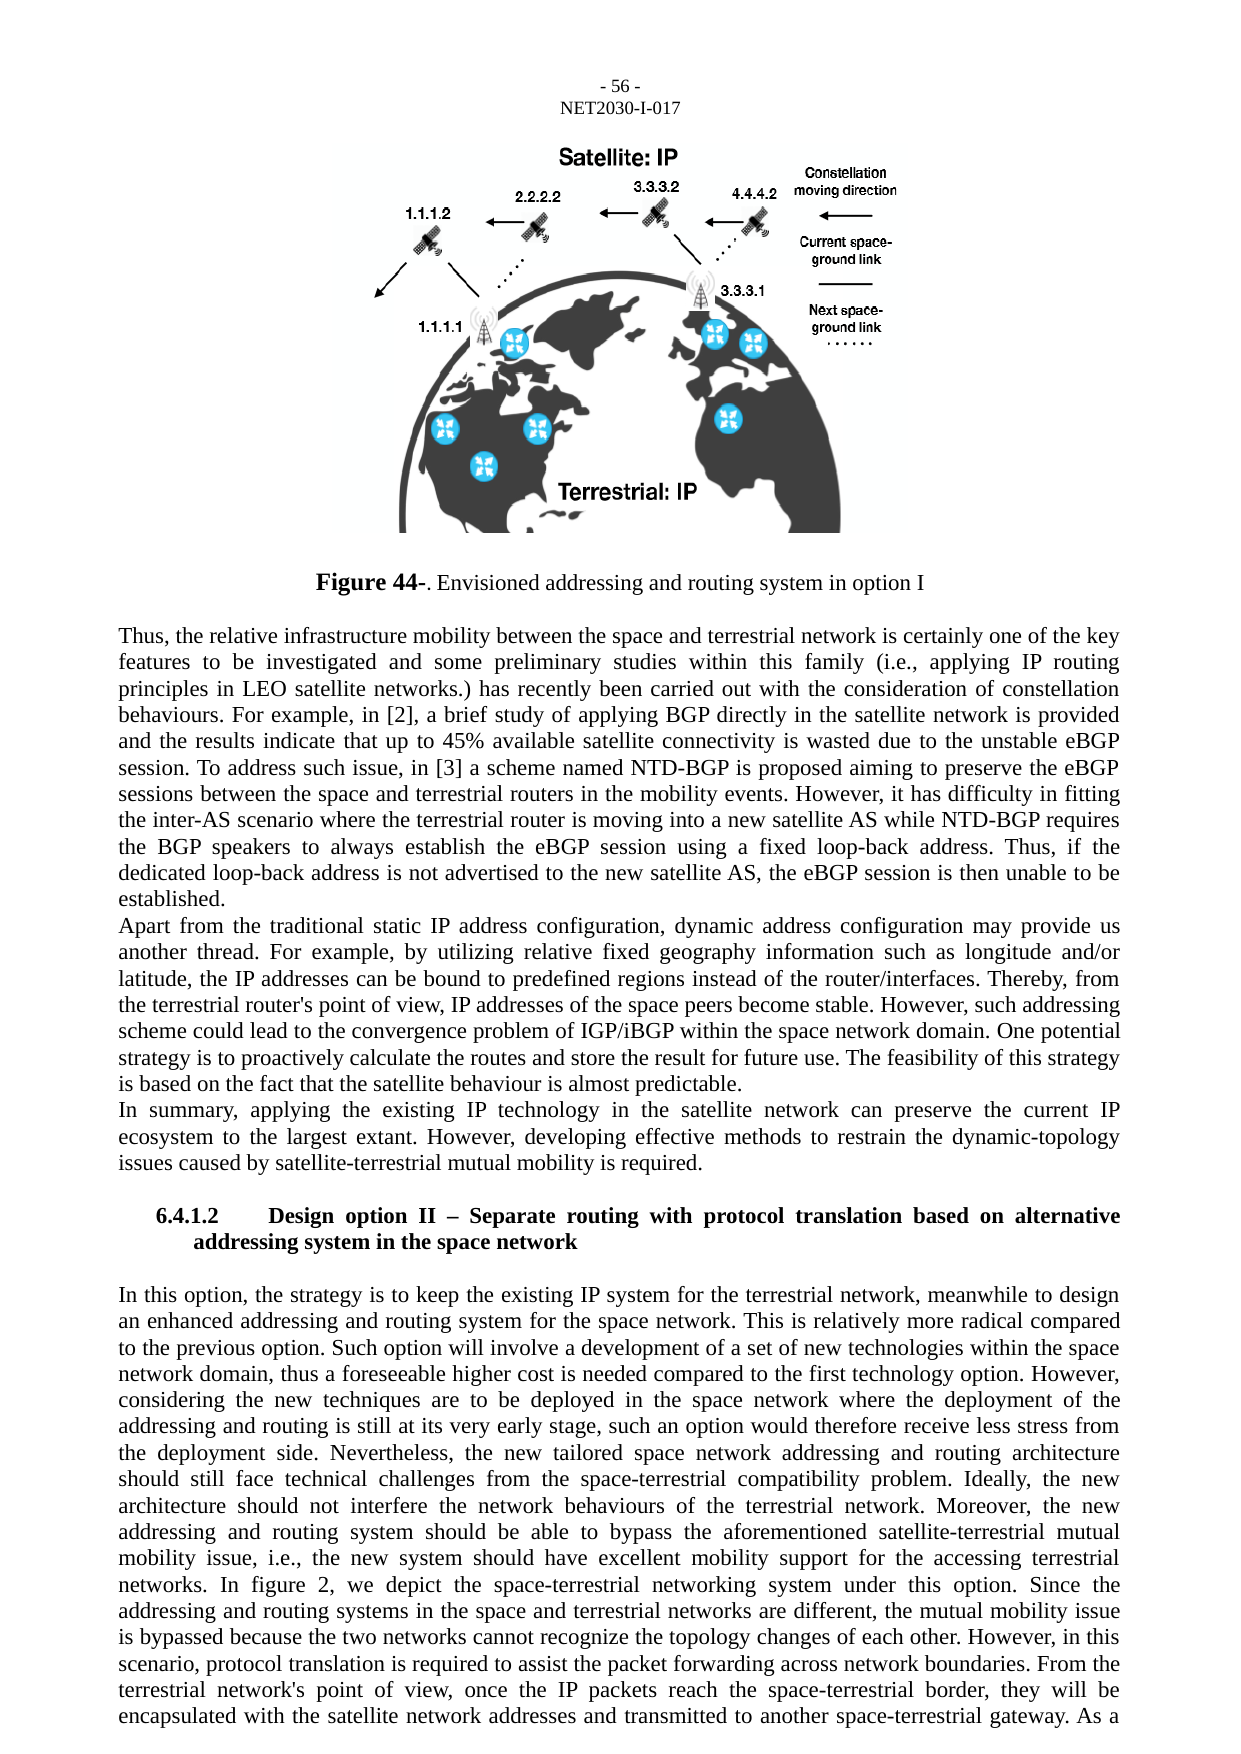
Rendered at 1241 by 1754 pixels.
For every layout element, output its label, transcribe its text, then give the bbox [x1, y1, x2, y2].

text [118, 1281, 1122, 1729]
text Thus, the relative infrastructure mobility between the space and terrestrial network is certainly one of the key features to be investigated and some preliminary studies within this family (i.e., applying IP routing principles in LEO satellite networks.) has recently been carried out with the consideration of constellation behaviours. For example, in [2], a brief study of applying BGP directly in the satellite network is provided and the results indicate that up to 45% available satellite connectivity is wasted due to the unstable eBGP session. To address such issue, in [3] a scheme named NTD-BGP is proposed aiming to preserve the eBGP sessions between the space and terrestrial routers in the mobility events. However, it has difficulty in fitting the inter-AS scenario where the terrestrial router is moving into a new satellite AS while NTD-BGP requires the BGP speakers to always establish the eBGP session using a fixed loop-back address. Thus, if the dedicated loop-back address is not advertised to the new satellite AS, the eBGP session is then unable to be established. [118, 622, 1122, 912]
text In summary, applying the existing IP technology in the satellite network can preserve the current IP ecosystem to the largest extant. However, developing effective methods to restrain the dynamic-topology issues caused by satellite-terrestrial mutual mobility is required. [118, 1096, 1122, 1175]
list Design option II – Separate routing with protocol translation based on alternative addressing system in the space network [156, 1202, 1122, 1254]
text Apart from the traditional static IP address configuration, dynamic address configuration may provide us another thread. For example, by utilizing relative fixed geography information such as longitude and/or latitude, the IP addresses can be bound to predefined regions instead of the router/interfaces. Thereby, from the terrestrial router's point of view, IP addresses of the space peers become stable. However, such addressing scheme could lead to the convergence problem of IGP/iBGP within the space network domain. One potential strategy is to proactively calculate the routes and store the result for future use. The feasibility of this strategy is based on the fact that the satellite behaviour is almost predictable. [118, 912, 1122, 1096]
picture [332, 143, 909, 539]
